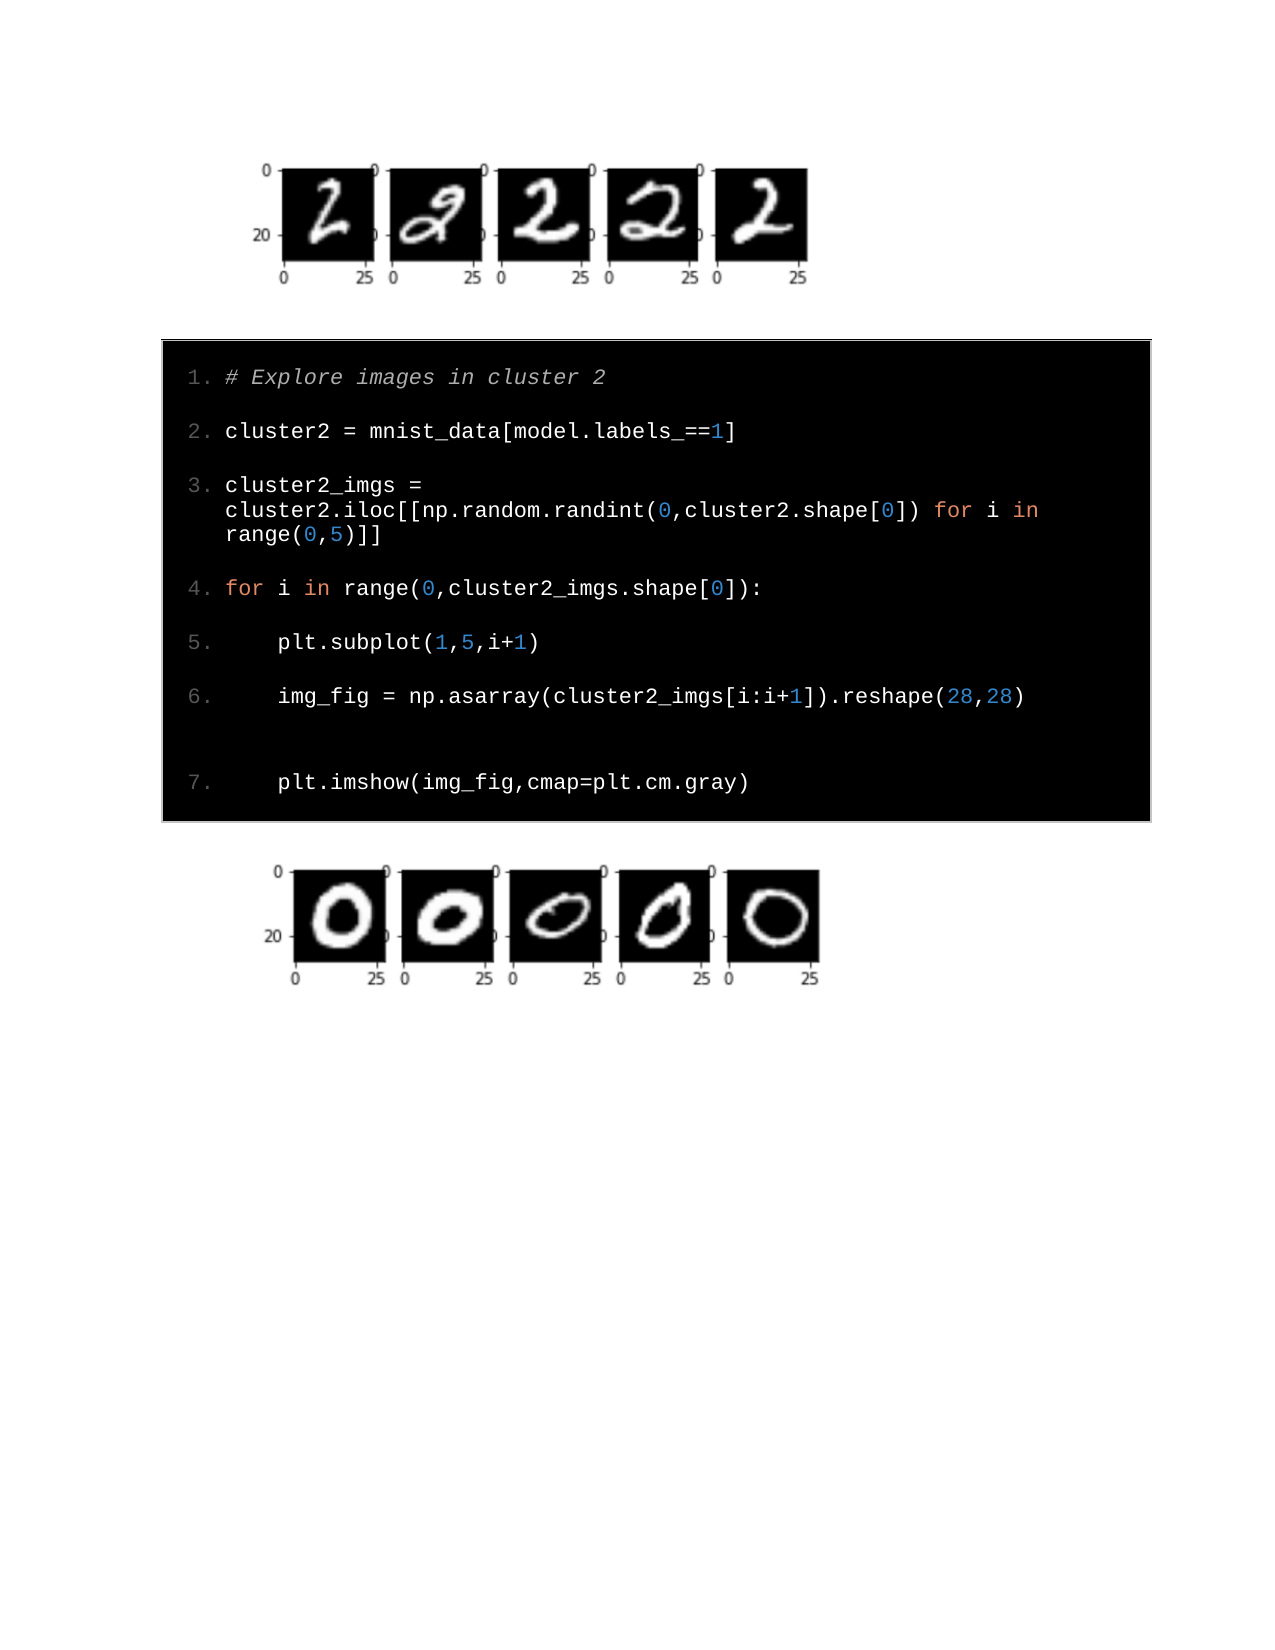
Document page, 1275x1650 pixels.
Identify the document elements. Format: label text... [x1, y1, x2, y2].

picture [206, 150, 892, 311]
list plt.subplot(1,5,i+1) [163, 605, 1150, 656]
list plt.imshow(img_fig,cmap=plt.cm.gray) [163, 713, 1150, 821]
list for i in range(0,cluster2_imgs.shape[0]): [163, 551, 1150, 602]
list cluster2 = mnist_data[model.labels_==1] [163, 393, 1150, 445]
picture [206, 851, 857, 1003]
list # Explore images in cluster 2 [163, 341, 1150, 391]
list cluster2_imgs = cluster2.iloc[[np.random.randint(0,cluster2.shape[0]) for i in range(0,5)]] [163, 447, 1150, 548]
list img_fig = np.asarray(cluster2_imgs[i:i+1]).reshape(28,28) [163, 659, 1150, 710]
